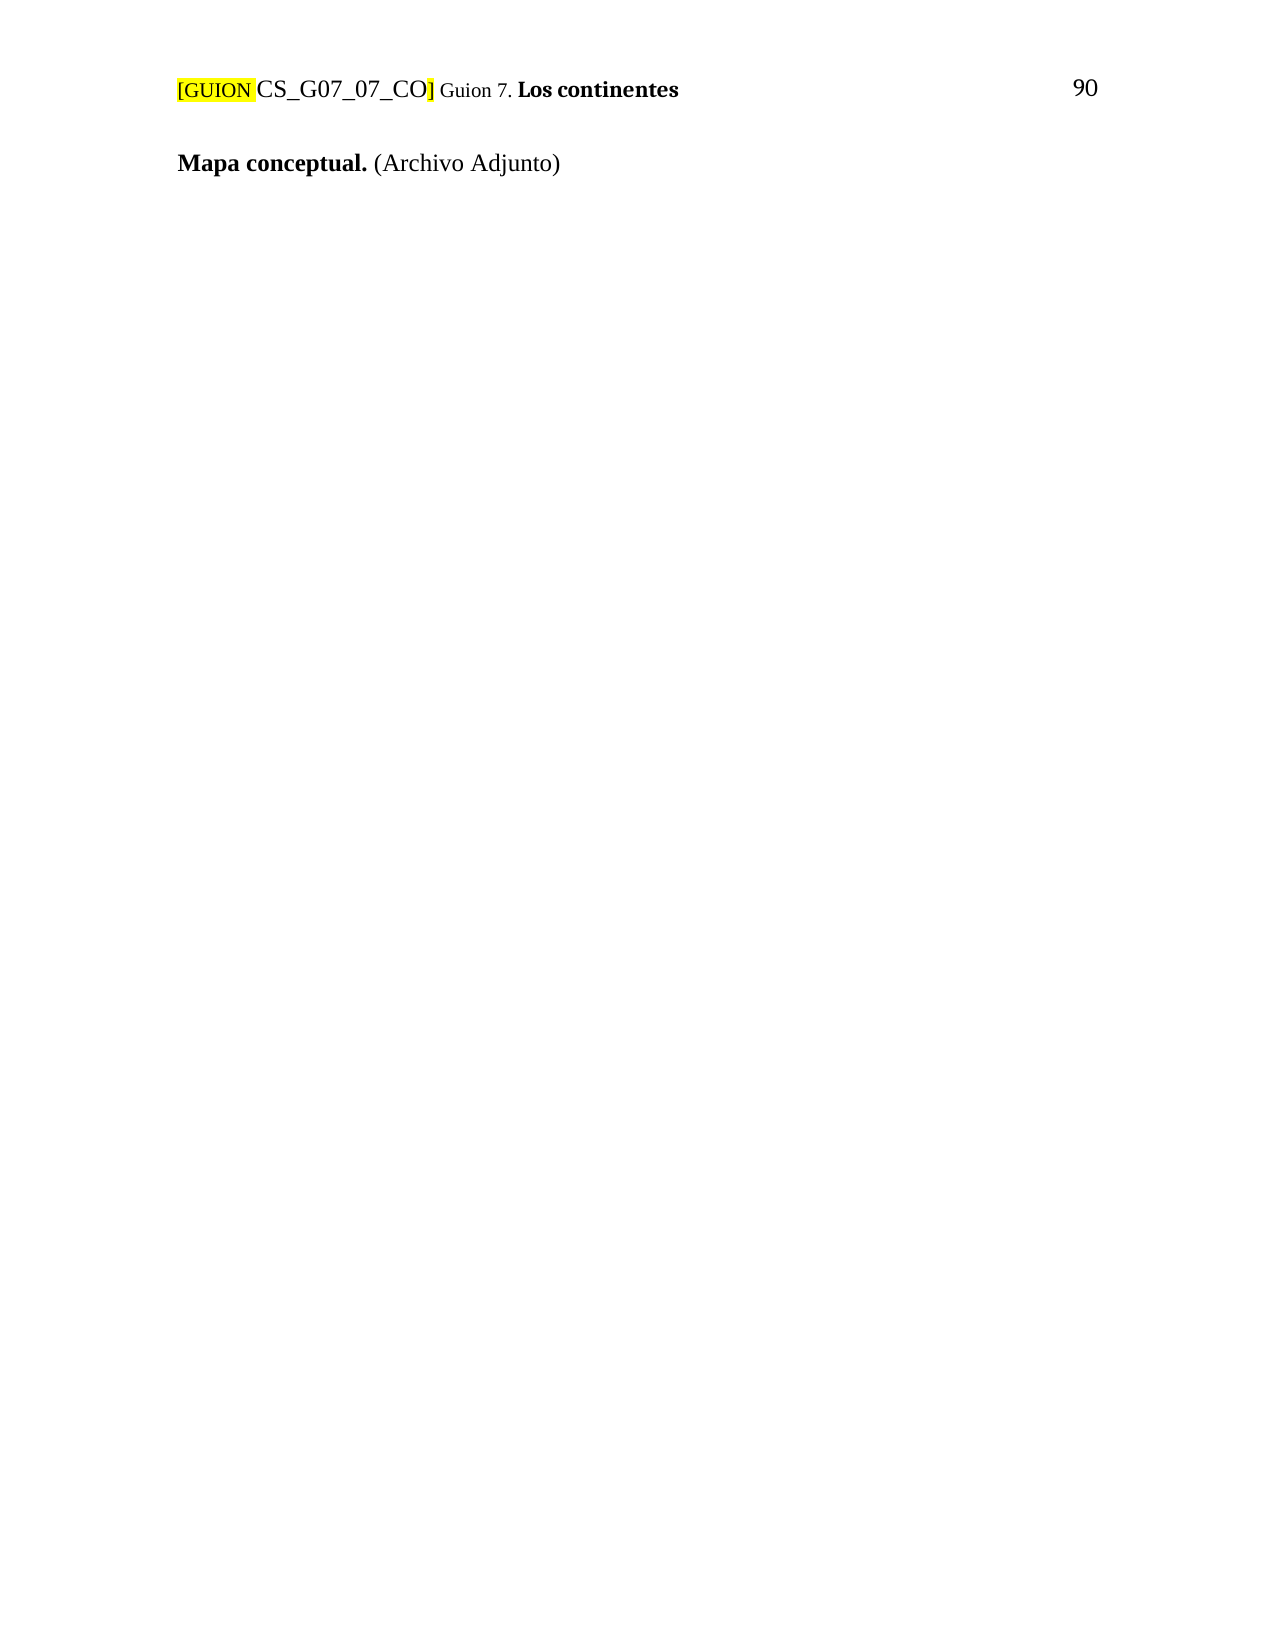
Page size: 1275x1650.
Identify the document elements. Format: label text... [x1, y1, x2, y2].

text Mapa conceptual. (Archivo Adjunto) [177, 148, 1098, 176]
